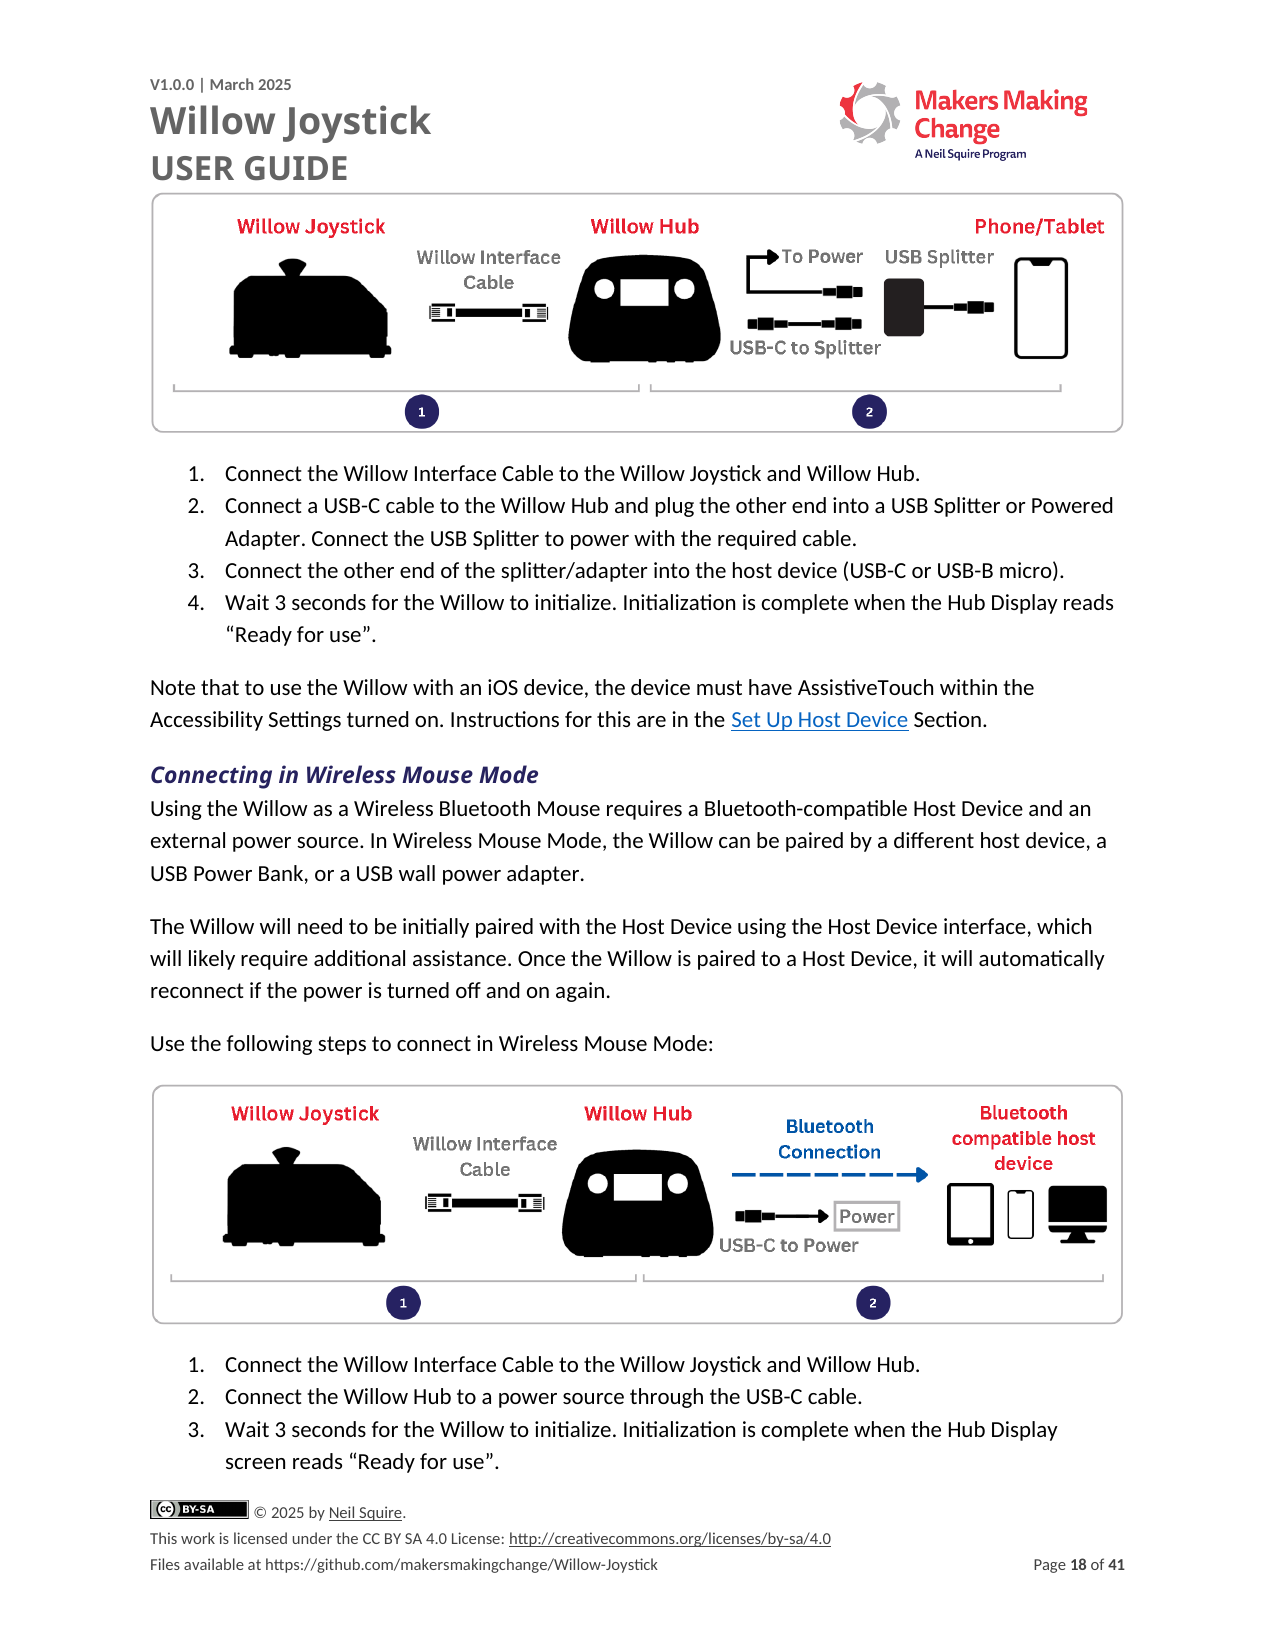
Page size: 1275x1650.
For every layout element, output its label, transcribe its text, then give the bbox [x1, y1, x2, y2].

text Note that to use the Willow with an iOS device, the device must have AssistiveTouch within the Accessibility Settings turned on. Instructions for this are in the Set Up Host Device Section. [150, 673, 1125, 733]
picture [150, 1500, 249, 1519]
text Using the Willow as a Wireless Bluetooth Mouse requires a Bluetooth-compatible Host Device and an external power source. In Wireless Mouse Mode, the Willow can be paired by a different host device, a USB Power Bank, or a USB wall power adapter. [150, 794, 1125, 887]
picture [150, 1082, 1125, 1326]
list Wait 3 seconds for the Willow to initialize. Initialization is complete when the Hub Display screen reads “Ready for use”. [187, 1415, 1125, 1475]
list Connect a USB-C cable to the Willow Hub and plug the other end into a USB Splitter or Powered Adapter. Connect the USB Splitter to power with the required cable. [187, 492, 1125, 552]
subtitle Connecting in Wireless Mouse Mode [150, 758, 1125, 790]
picture [150, 190, 1125, 435]
picture [839, 82, 1088, 161]
text Use the following steps to connect in Wireless Mouse Mode: [150, 1029, 1125, 1057]
list Connect the Willow Interface Cable to the Willow Joystick and Willow Hub. [187, 1350, 1125, 1378]
list Wait 3 seconds for the Willow to initialize. Initialization is complete when the Hub Display reads “Ready for use”. [187, 588, 1125, 648]
list Connect the Willow Hub to a power source through the USB-C cable. [187, 1382, 1125, 1411]
list Connect the other end of the splitter/adapter into the host device (USB-C or USB-B micro). [187, 556, 1125, 584]
list Connect the Willow Interface Cable to the Willow Joystick and Willow Hub. [187, 459, 1125, 487]
text The Willow will need to be initially paired with the Host Device using the Host Device interface, which will likely require additional assistance. Once the Willow is paired to a Host Device, it will automatically reconnect if the power is turned off and on again. [150, 912, 1125, 1004]
